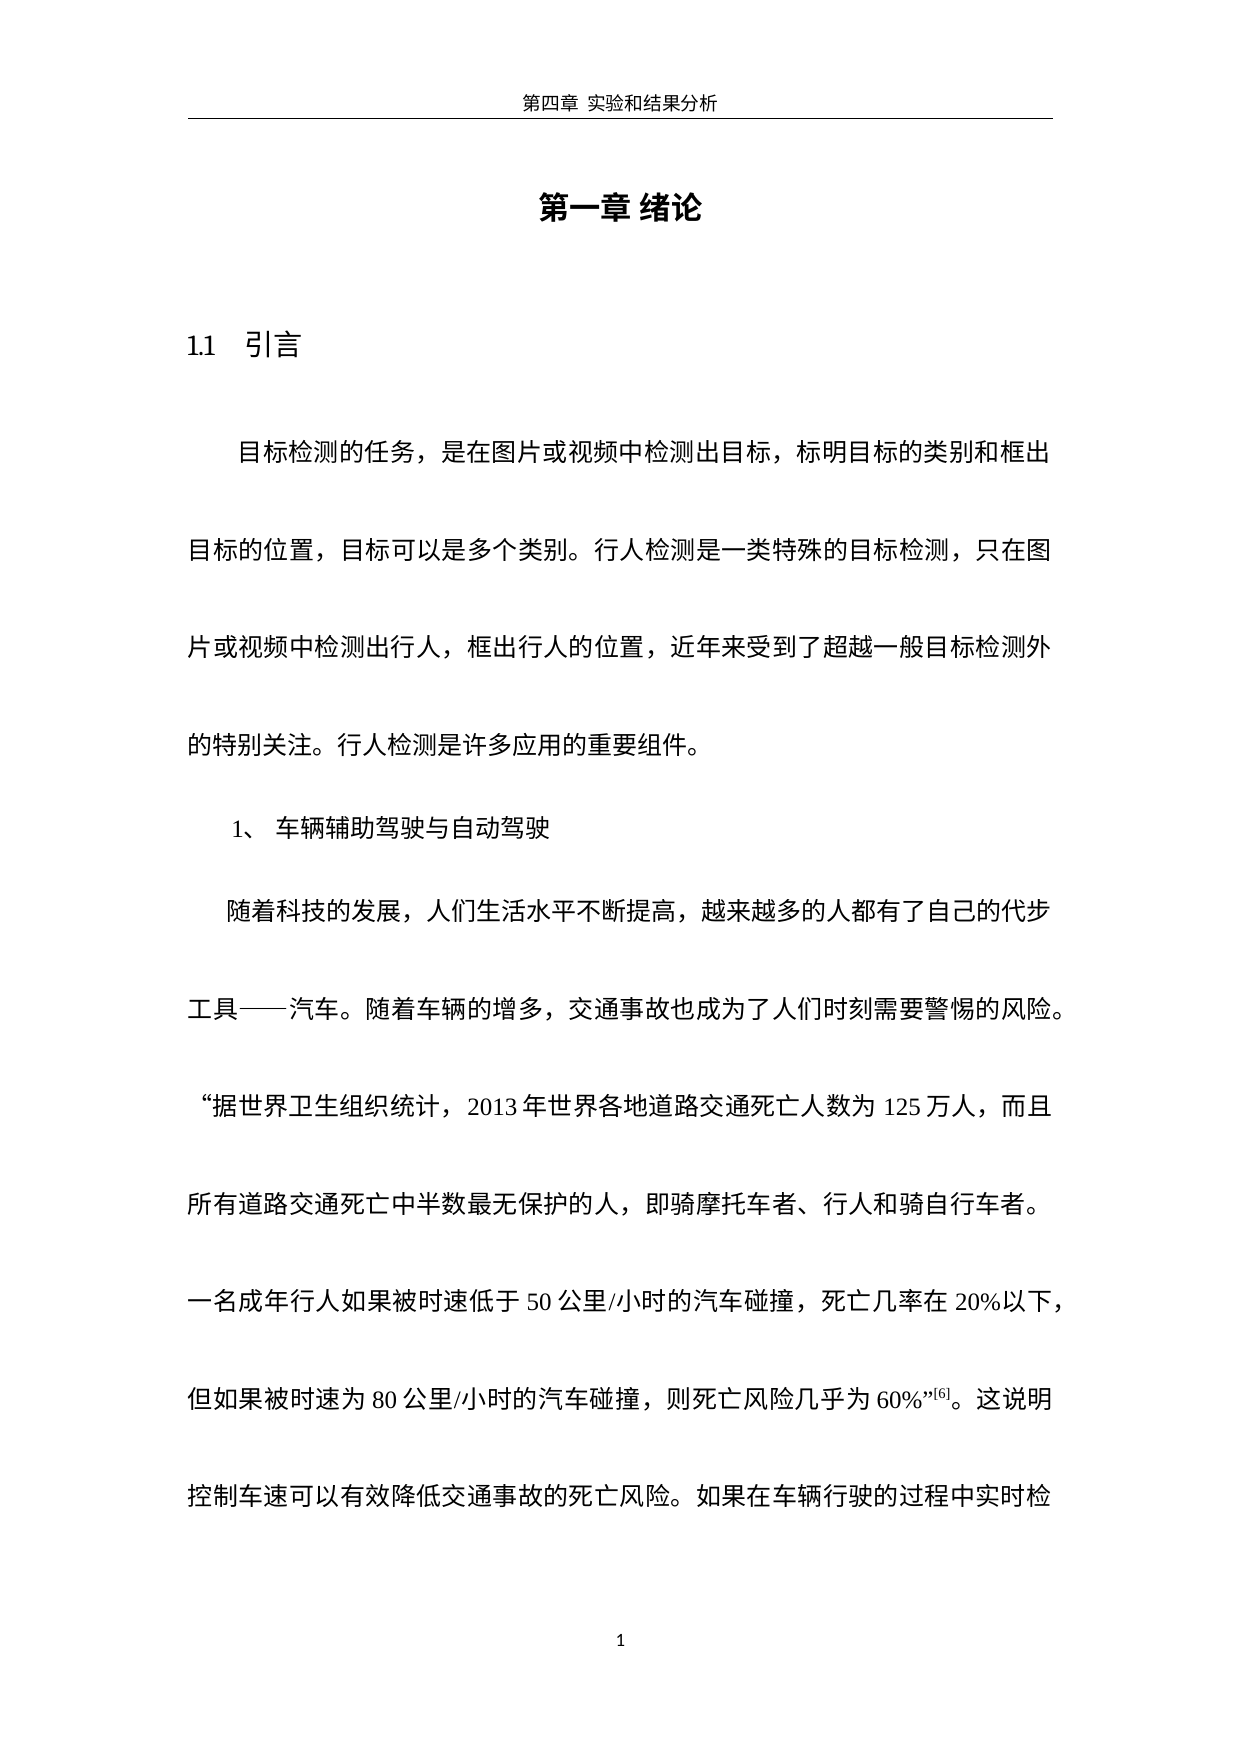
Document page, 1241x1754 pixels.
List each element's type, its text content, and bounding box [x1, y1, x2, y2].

subtitle 第一章 绪论 [187, 174, 1053, 239]
list 车辆辅助驾驶与自动驾驶 [231, 794, 1053, 859]
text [187, 877, 1053, 1527]
list 引言 [187, 312, 1053, 377]
text 目标检测的任务，是在图片或视频中检测出目标，标明目标的类别和框出目标的位置，目标可以是多个类别。行人检测是一类特殊的目标检测，只在图片或视频中检测出行人，框出行人的位置，近年来受到了超越一般目标检测外的特别关注。行人检测是许多应用的重要组件。 [187, 418, 1053, 776]
